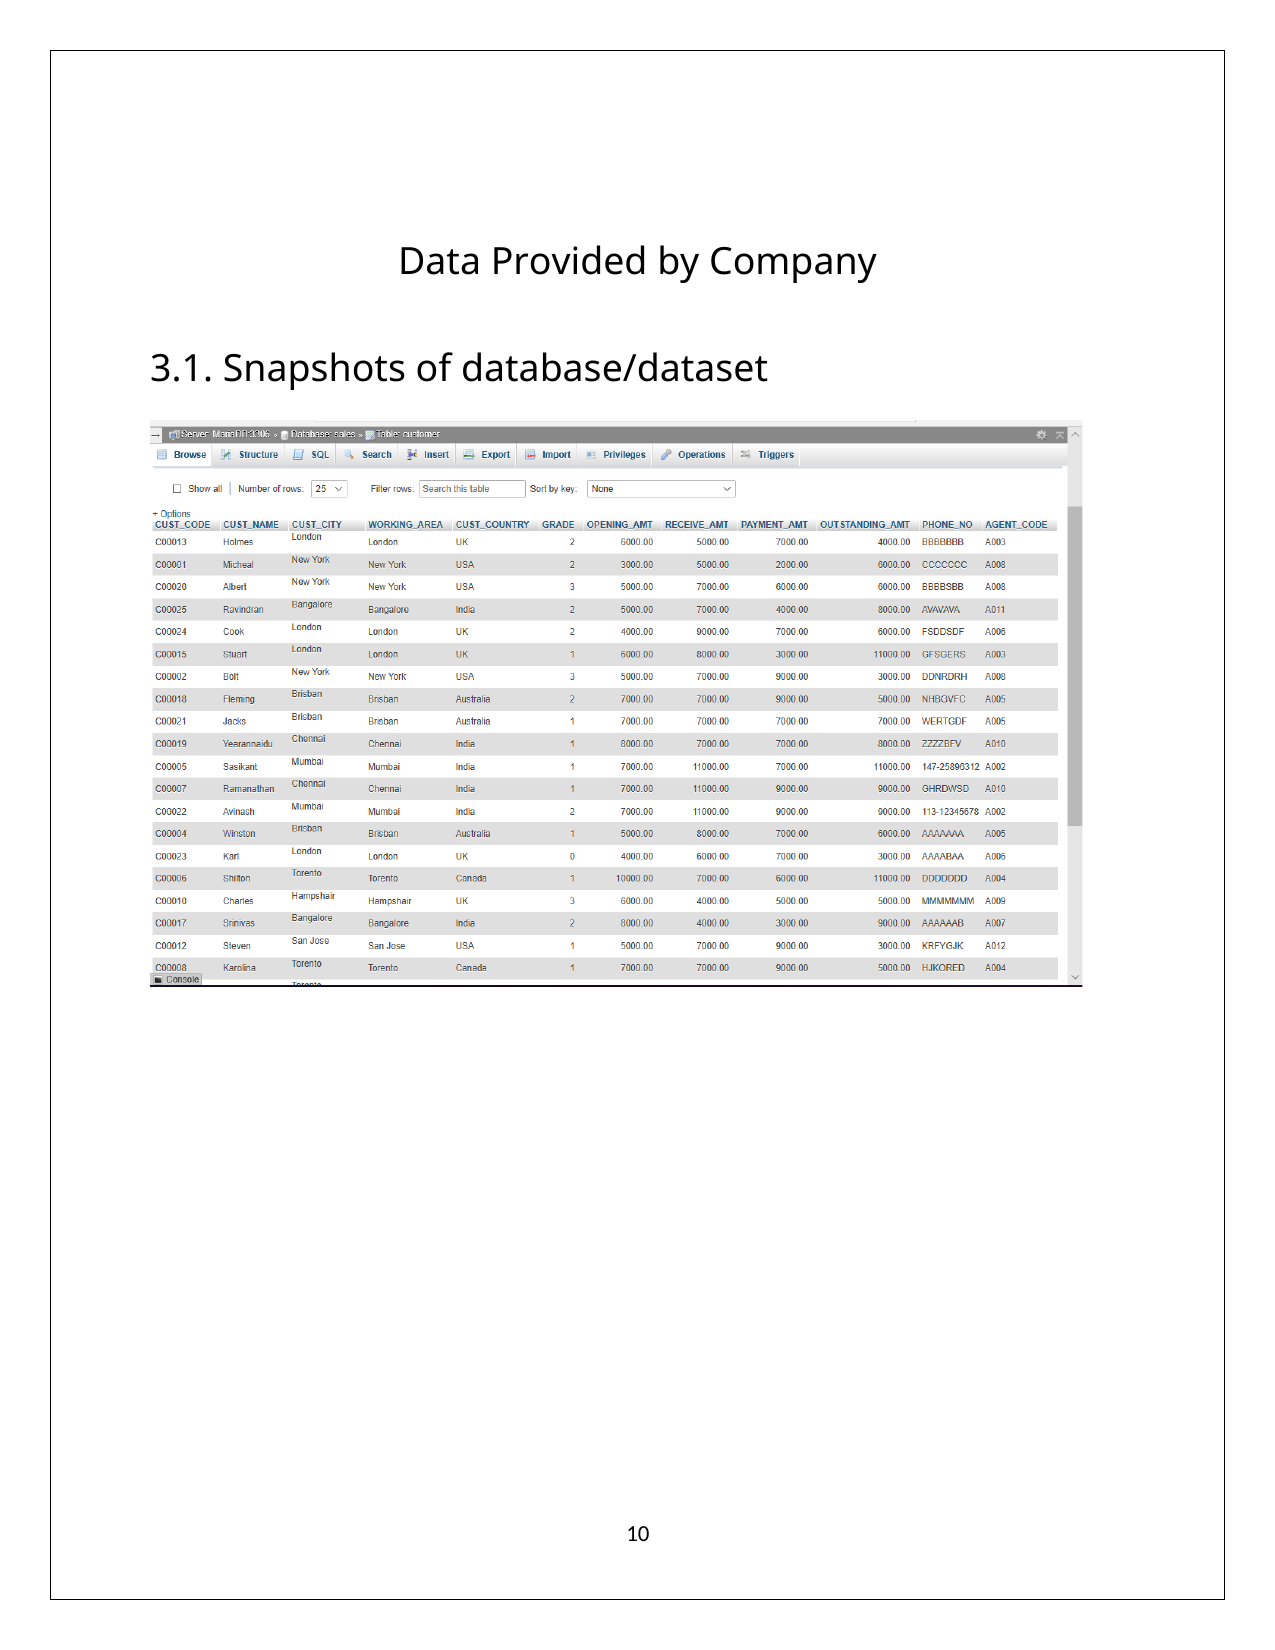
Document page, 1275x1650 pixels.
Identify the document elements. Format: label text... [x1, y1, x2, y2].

picture [150, 420, 1083, 987]
text 3.1. Snapshots of database/dataset [150, 341, 1125, 392]
text Data Provided by Company [150, 234, 1125, 285]
